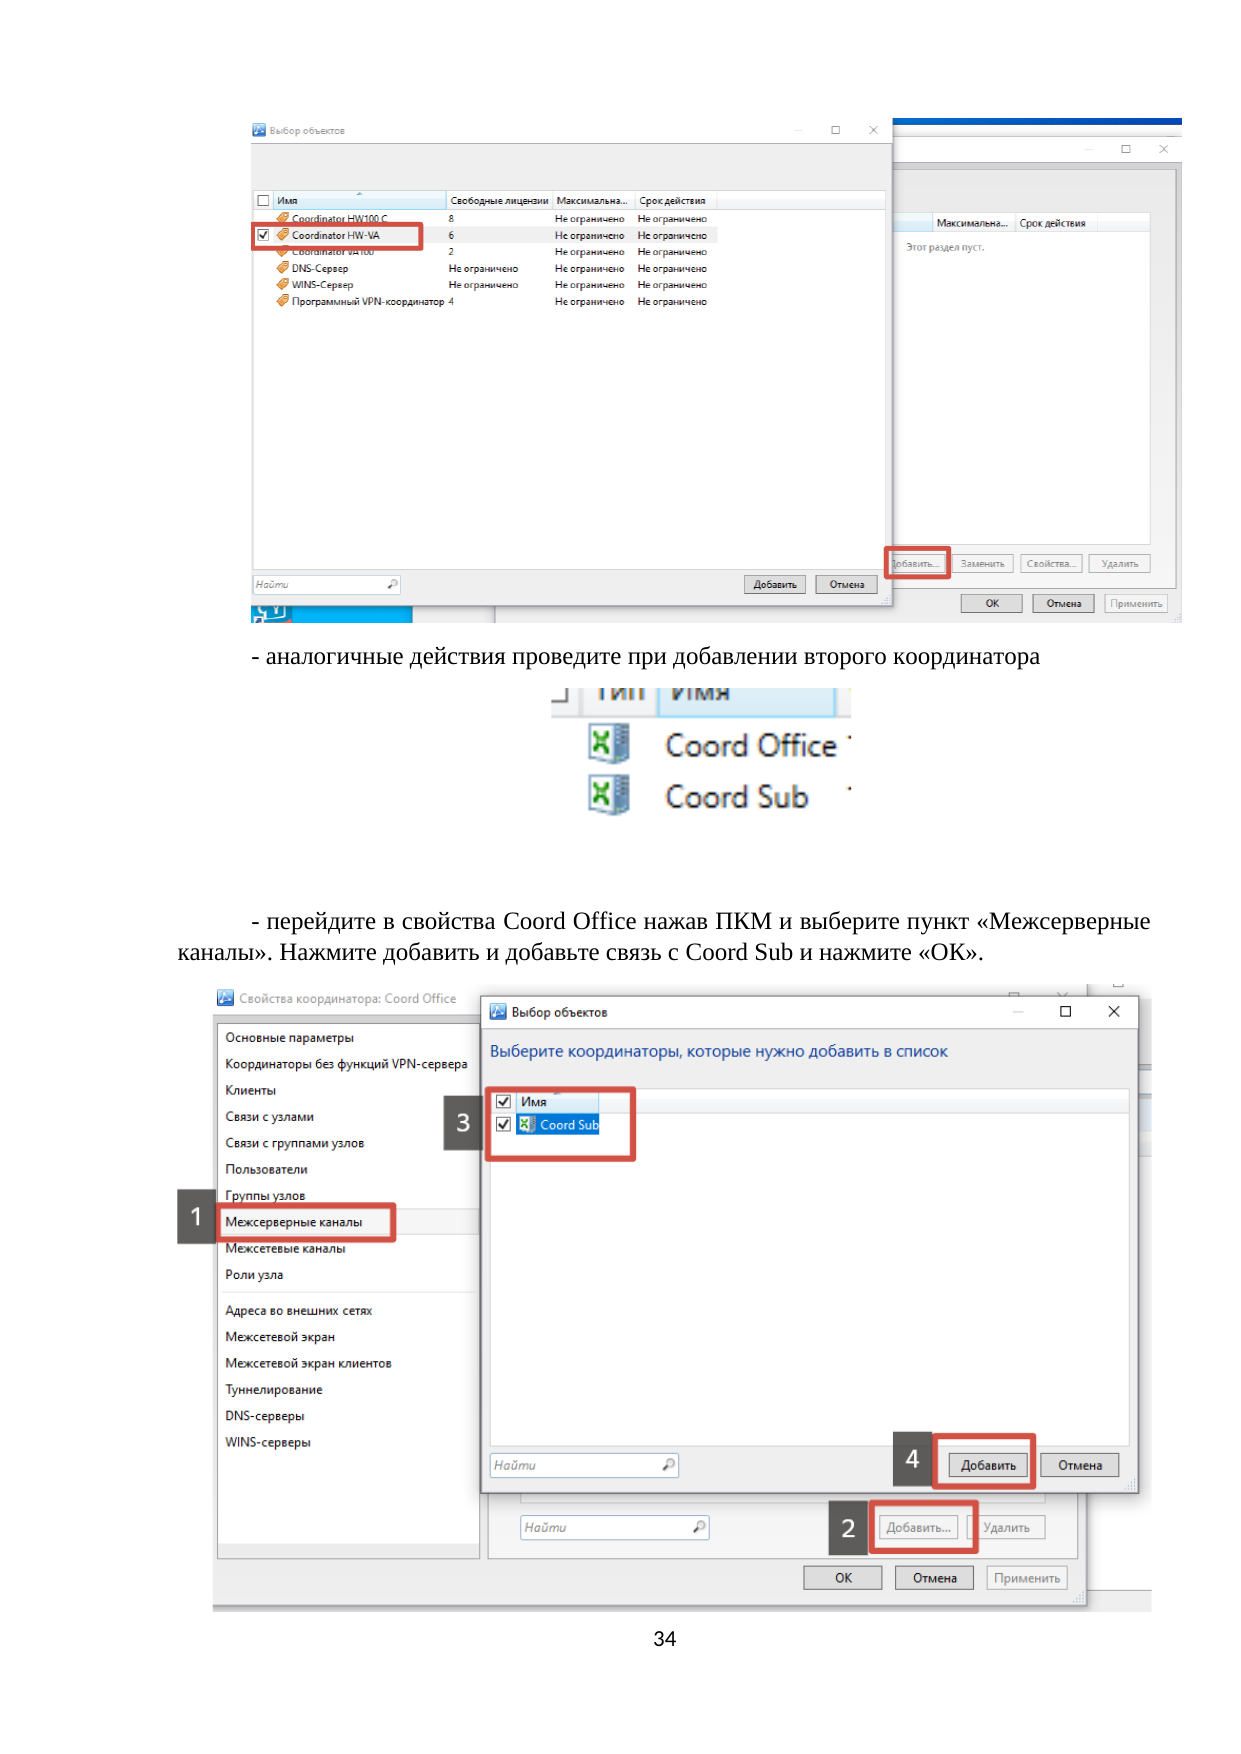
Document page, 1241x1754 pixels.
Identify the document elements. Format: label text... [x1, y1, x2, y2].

picture [251, 118, 1182, 623]
text - аналогичные действия проведите при добавлении второго координатора [177, 641, 1152, 670]
text - перейдите в свойства Coord Office нажав ПКМ и выберите пункт «Межсерверные каналы». Нажмите добавить и добавьте связь с Coord Sub и нажмите «ОК». [177, 906, 1152, 966]
picture [551, 688, 852, 888]
picture [177, 984, 1152, 1612]
